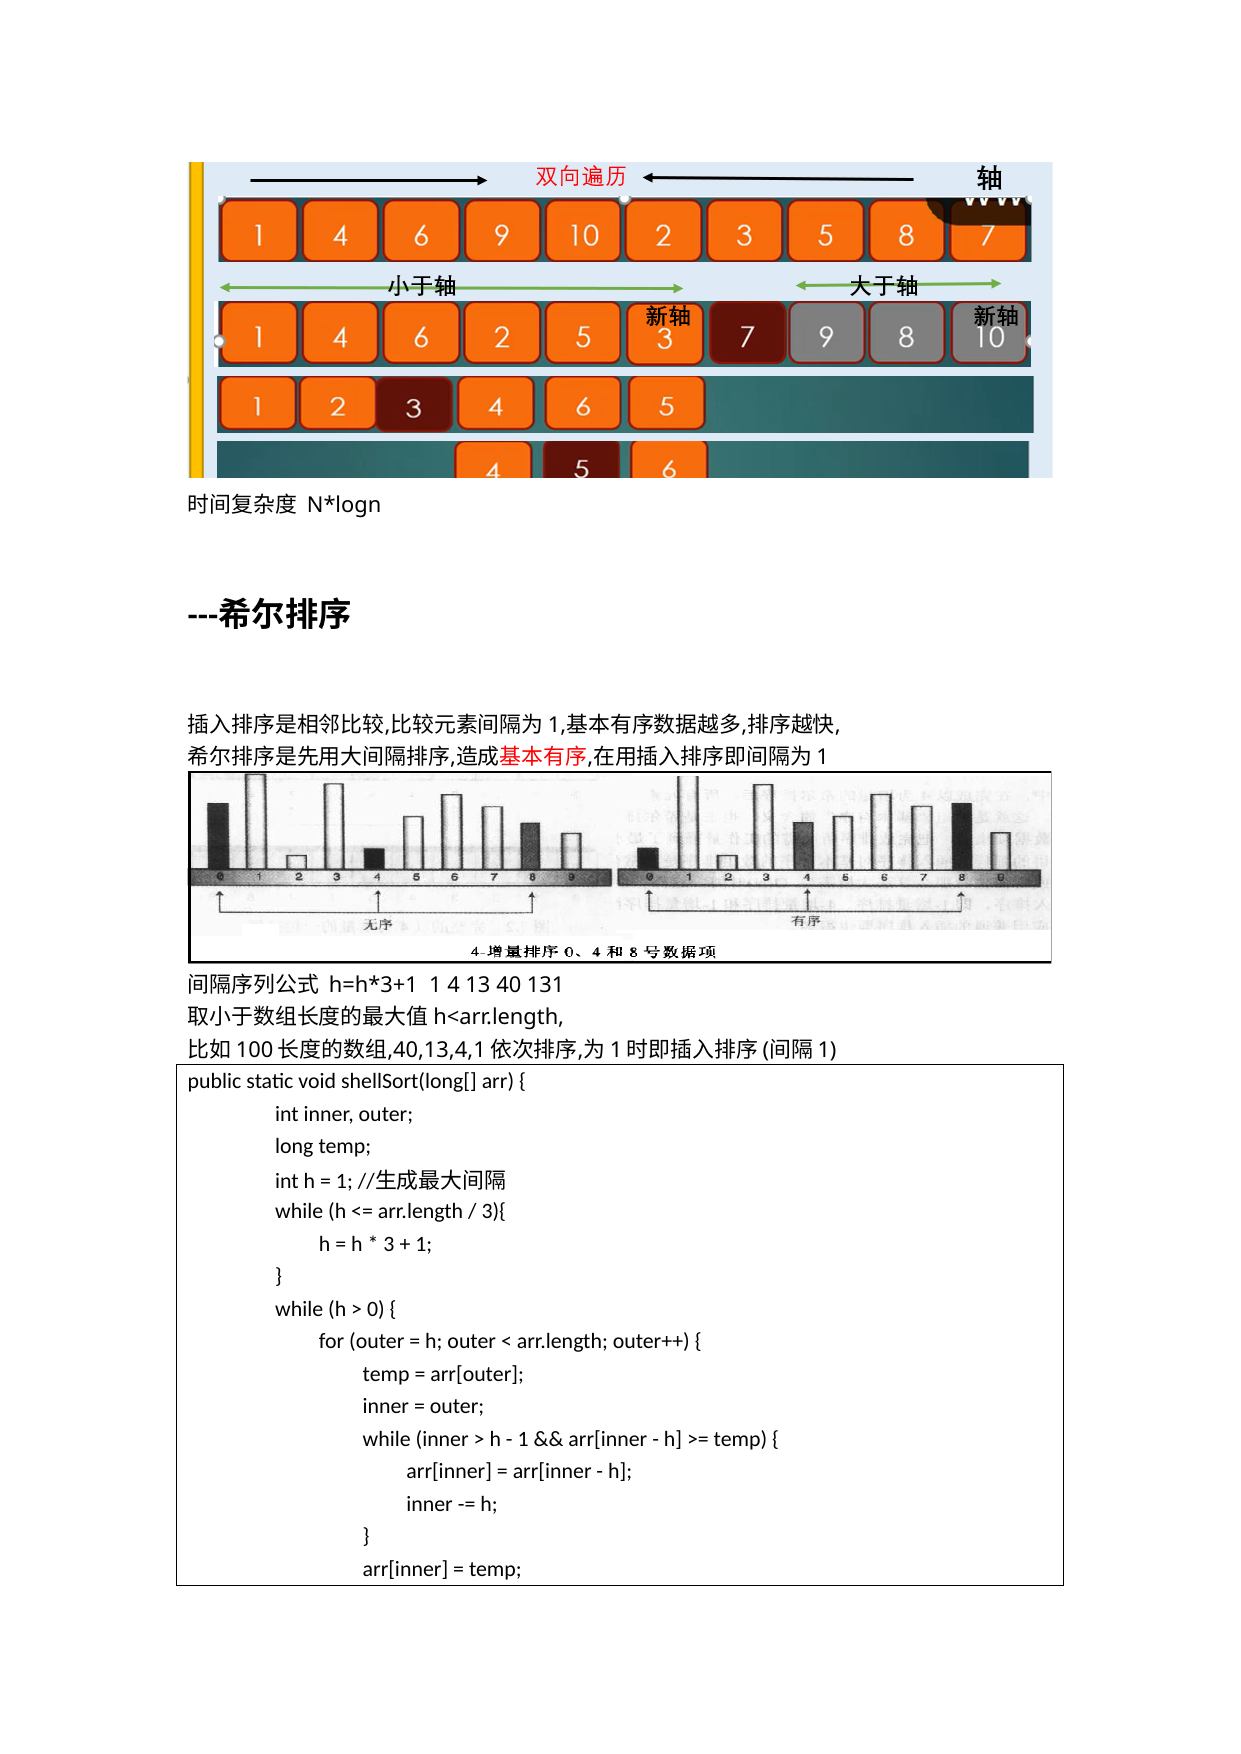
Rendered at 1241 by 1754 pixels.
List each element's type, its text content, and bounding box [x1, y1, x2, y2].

text 取小于数组长度的最大值 h<arr.length, [187, 999, 1053, 1031]
text 间隔序列公式 h=h*3+1 1 4 13 40 131 [187, 966, 1053, 999]
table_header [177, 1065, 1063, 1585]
picture [187, 771, 1052, 964]
subtitle ---希尔排序 [187, 579, 1053, 644]
text 希尔排序是先用大间隔排序,造成基本有序,在用插入排序即间隔为1 [187, 739, 1053, 771]
picture [187, 162, 1053, 478]
text 比如100长度的数组,40,13,4,1依次排序,为1时即插入排序 (间隔1) [187, 1031, 1053, 1064]
text 时间复杂度 N*logn [187, 487, 1053, 519]
text 插入排序是相邻比较,比较元素间隔为1,基本有序数据越多,排序越快, [187, 706, 1053, 739]
